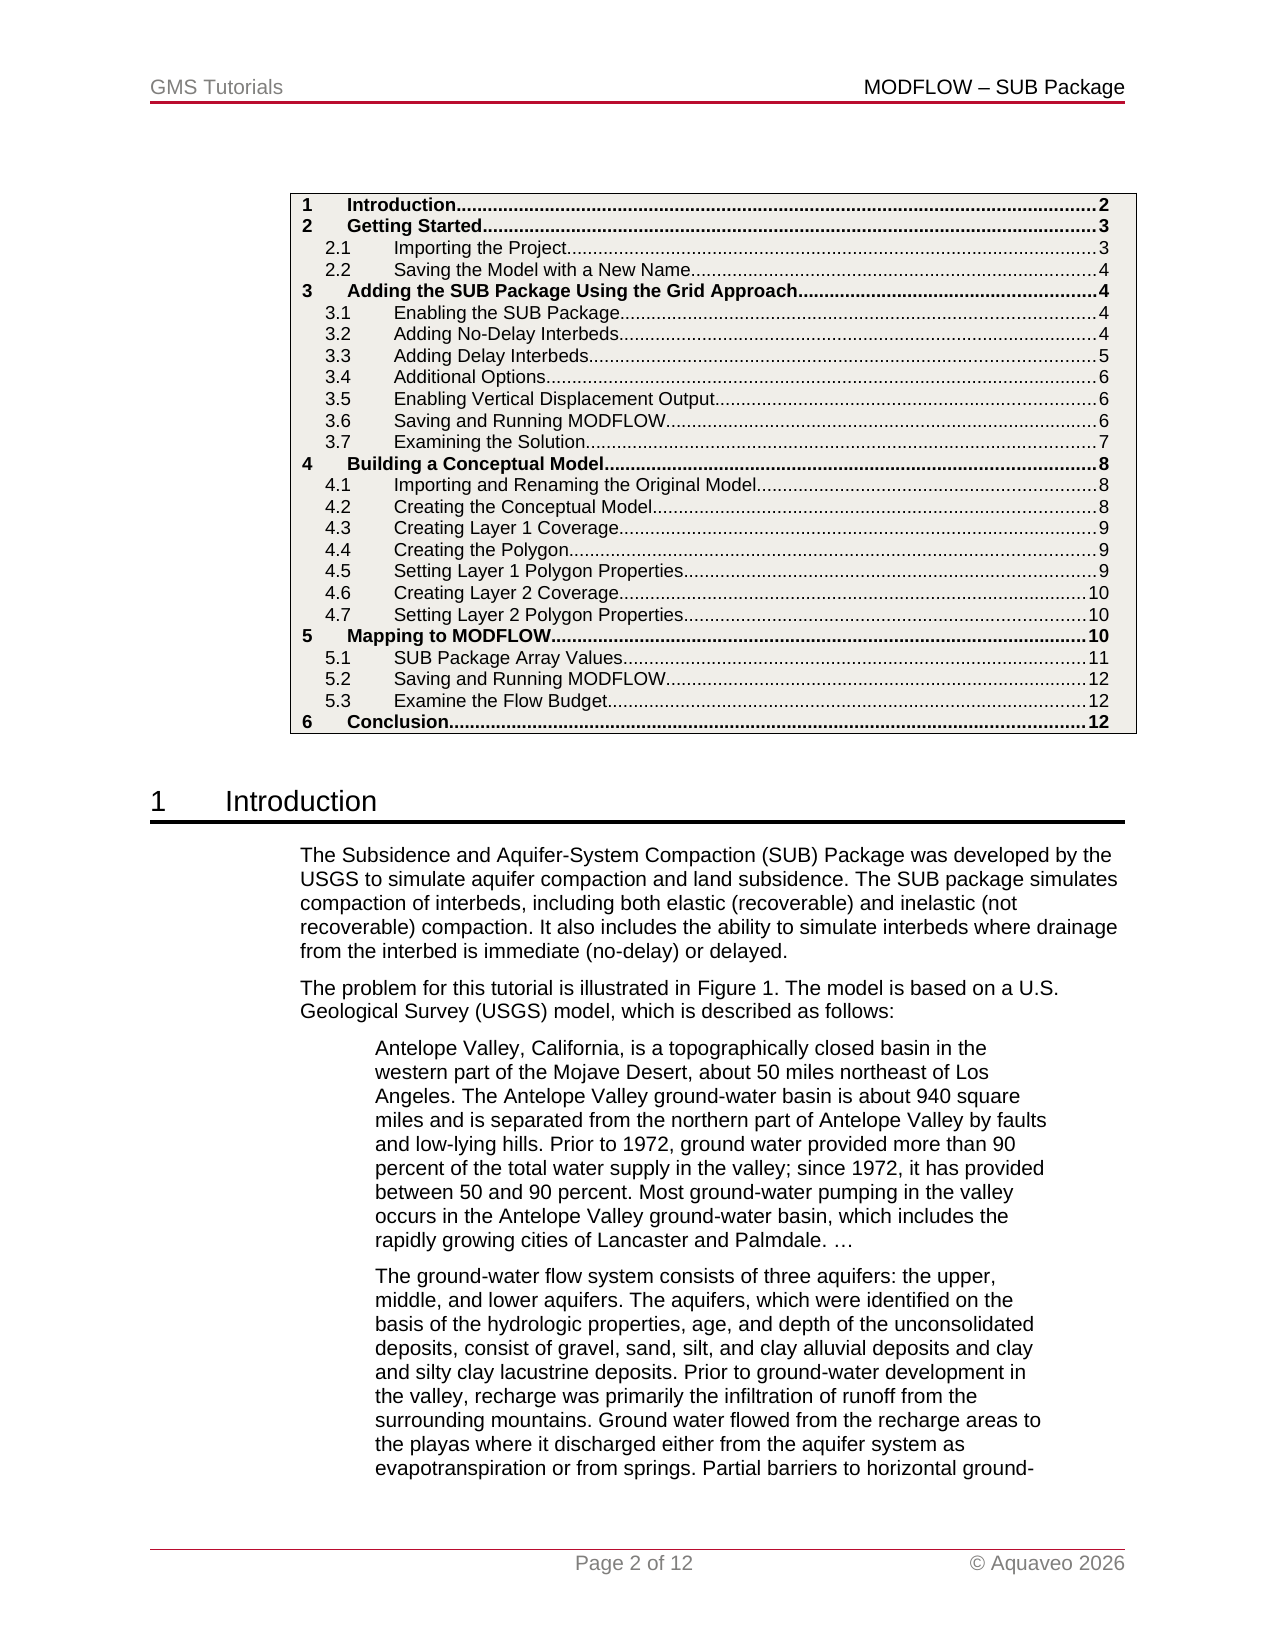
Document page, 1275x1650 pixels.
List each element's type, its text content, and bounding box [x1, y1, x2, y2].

text The Subsidence and Aquifer-System Compaction (SUB) Package was developed by the USGS to simulate aquifer compaction and land subsidence. The SUB package simulates compaction of interbeds, including both elastic (recoverable) and inelastic (not recoverable) compaction. It also includes the ability to simulate interbeds where drainage from the interbed is immediate (no-delay) or delayed. [300, 843, 1125, 963]
text The problem for this tutorial is illustrated in Figure 1. The model is based on a U.S. Geological Survey (USGS) model, which is described as follows: [300, 975, 1125, 1023]
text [375, 1264, 1050, 1479]
table_header 1 Introduction 2 2 Getting Started 3 2.1 Importing the Project 3 2.2 Saving the Model with a New Name 4 3 Adding the SUB Package Using the Grid Approach 4 3.1 Enabling the SUB Package 4 3.2 Adding No-Delay Interbeds 4 3.3 Adding Delay Interbeds 5 3.4 Additional Options 6 3.5 Enabling Vertical Displacement Output 6 3.6 Saving and Running MODFLOW 6 3.7 Examining the Solution 7 4 Building a Conceptual Model 8 4.1 Importing and Renaming the Original Model 8 4.2 Creating the Conceptual Model 8 4.3 Creating Layer 1 Coverage 9 4.4 Creating the Polygon 9 4.5 Setting Layer 1 Polygon Properties 9 4.6 Creating Layer 2 Coverage 10 4.7 Setting Layer 2 Polygon Properties 10 5 Mapping to MODFLOW 10 5.1 SUB Package Array Values 11 5.2 Saving and Running MODFLOW 12 5.3 Examine the Flow Budget 12 6 Conclusion 12 [291, 194, 1136, 733]
subtitle Introduction [150, 784, 1125, 820]
text Antelope Valley, California, is a topographically closed basin in the western part of the Mojave Desert, about 50 miles northeast of Los Angeles. The Antelope Valley ground-water basin is about 940 square miles and is separated from the northern part of Antelope Valley by faults and low-lying hills. Prior to 1972, ground water provided more than 90 percent of the total water supply in the valley; since 1972, it has provided between 50 and 90 percent. Most ground-water pumping in the valley occurs in the Antelope Valley ground-water basin, which includes the rapidly growing cities of Lancaster and Palmdale. … [375, 1036, 1050, 1251]
